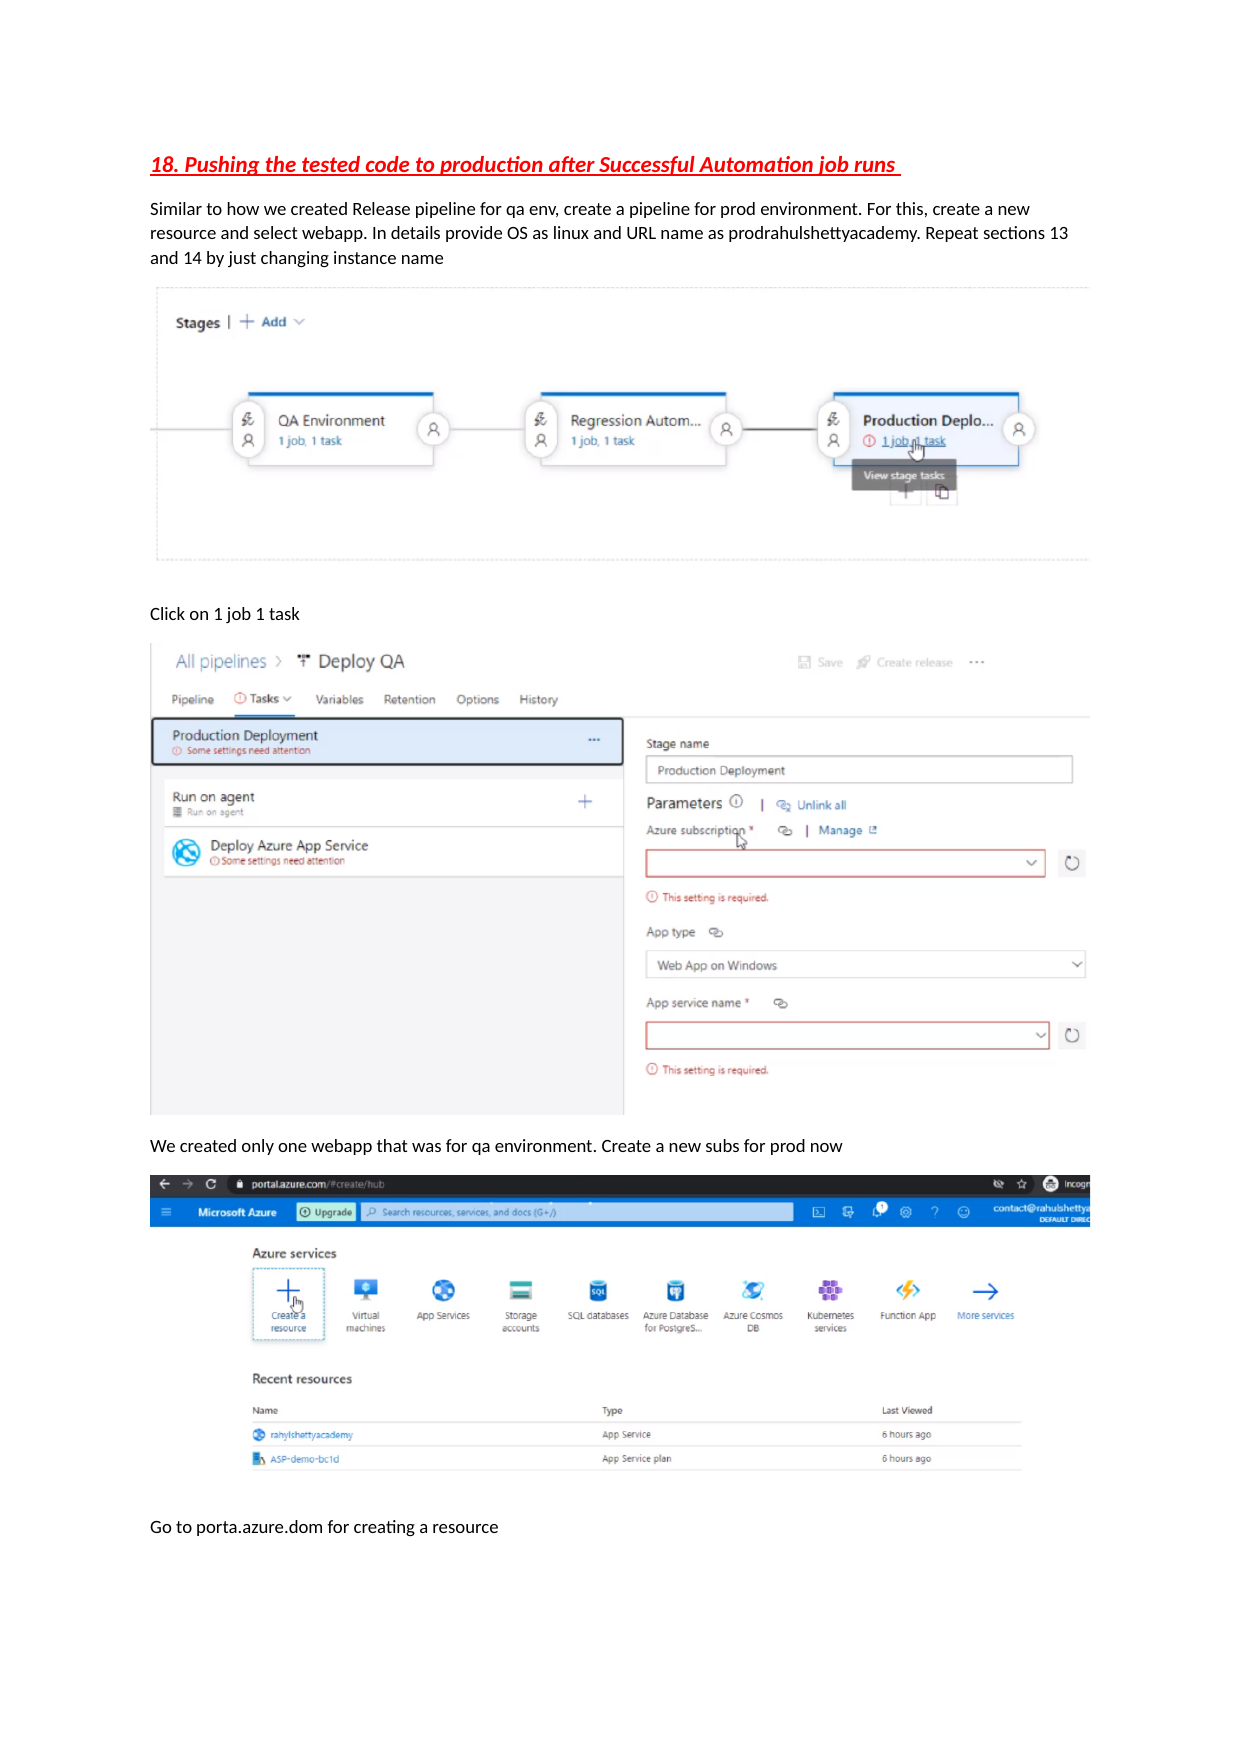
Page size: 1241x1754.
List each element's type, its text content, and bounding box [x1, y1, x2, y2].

picture [150, 643, 1091, 1115]
text Go to porta.azure.dom for creating a resource [150, 1515, 1090, 1538]
text We created only one webapp that was for qa environment. Create a new subs for prod now [150, 1134, 1090, 1157]
text Click on 1 job 1 task [150, 602, 1090, 624]
picture [150, 287, 1091, 583]
picture [150, 1175, 1091, 1497]
text Similar to how we created Release pipeline for qa env, create a pipeline for prod environment. For this, create a new resource and select webapp. In details provide OS as linux and URL name as prodrahulshettyacademy. Repeat sections 13 and 14 by just changing instance name [150, 197, 1090, 269]
text 18. Pushing the tested code to production after Successful Automation job runs [150, 150, 1090, 178]
